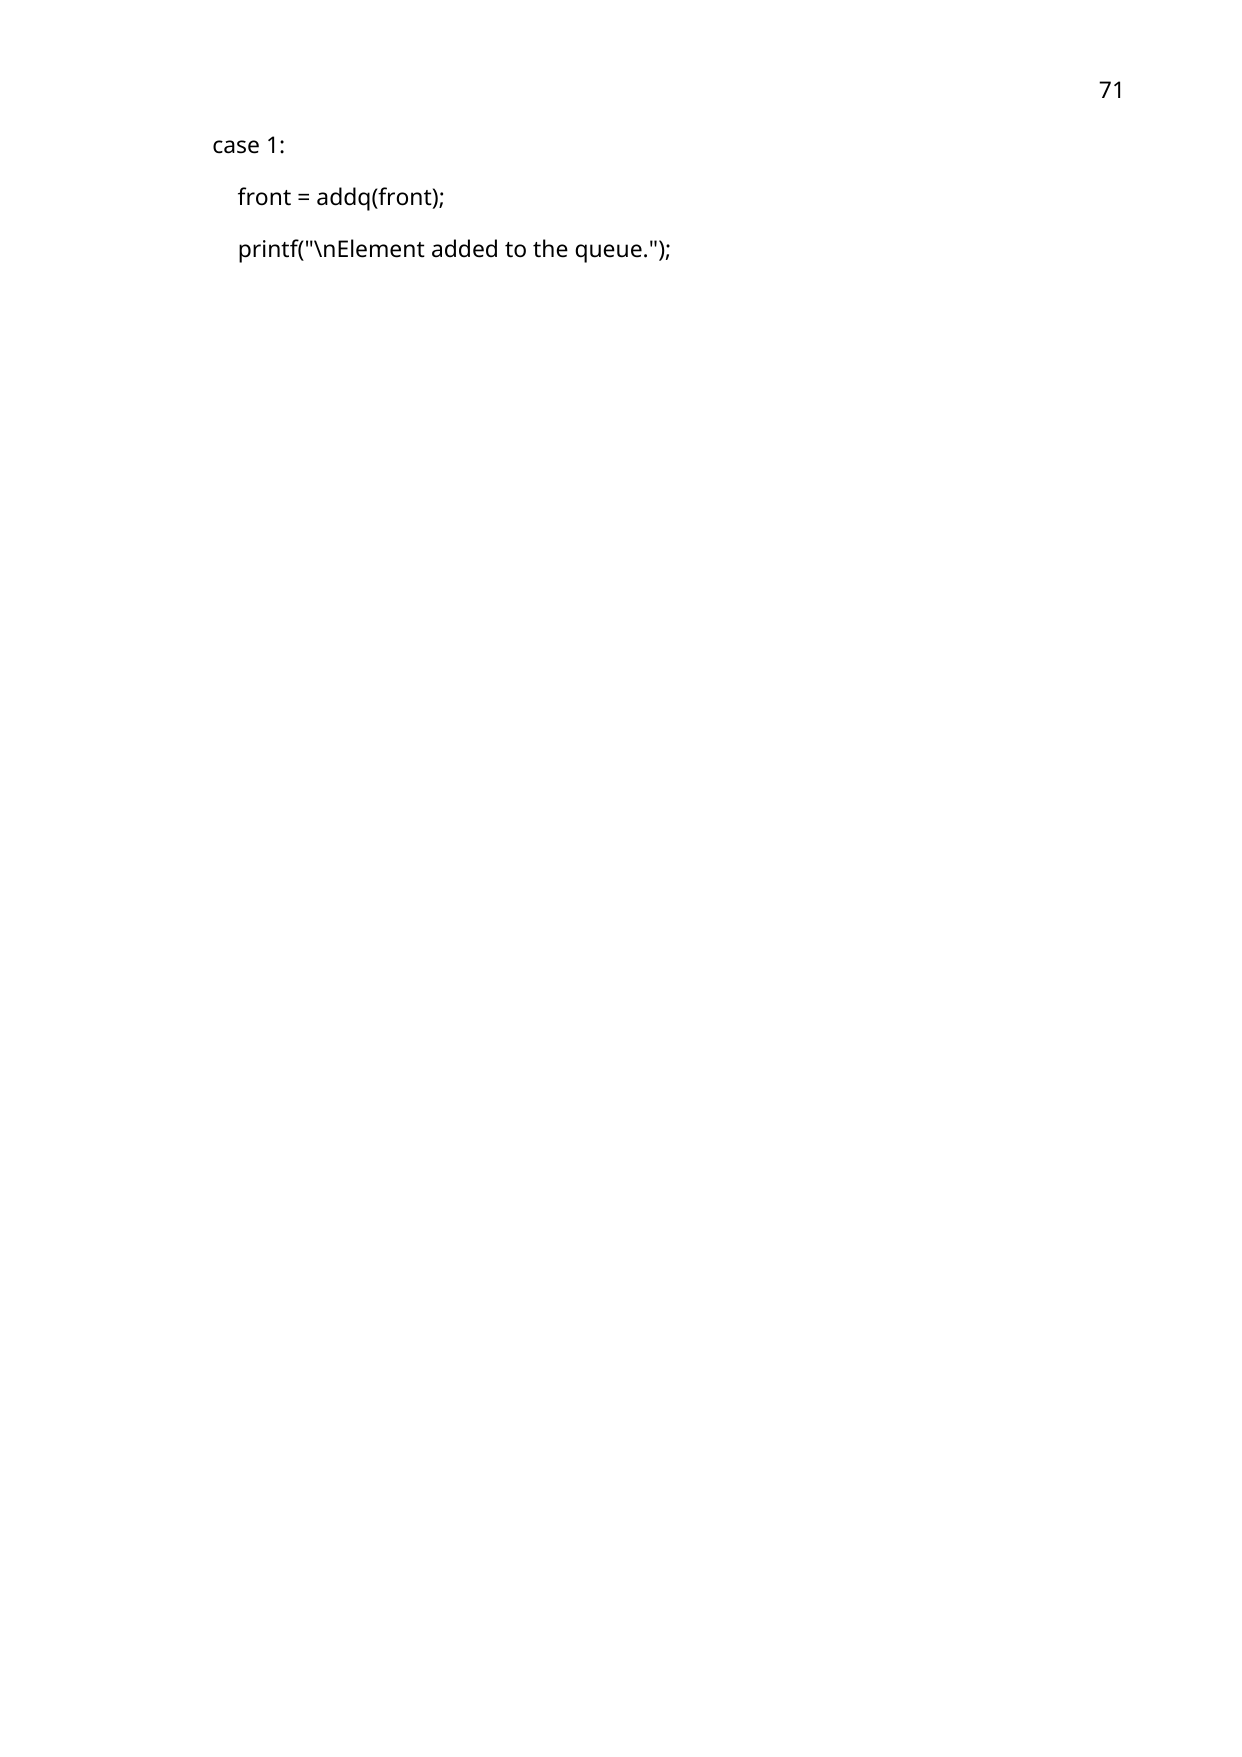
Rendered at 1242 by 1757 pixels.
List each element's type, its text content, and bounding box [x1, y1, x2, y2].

text printf("\nElement added to the queue."); [238, 232, 1162, 264]
text front = addq(front); [237, 181, 1162, 212]
text case 1: [212, 129, 1162, 160]
